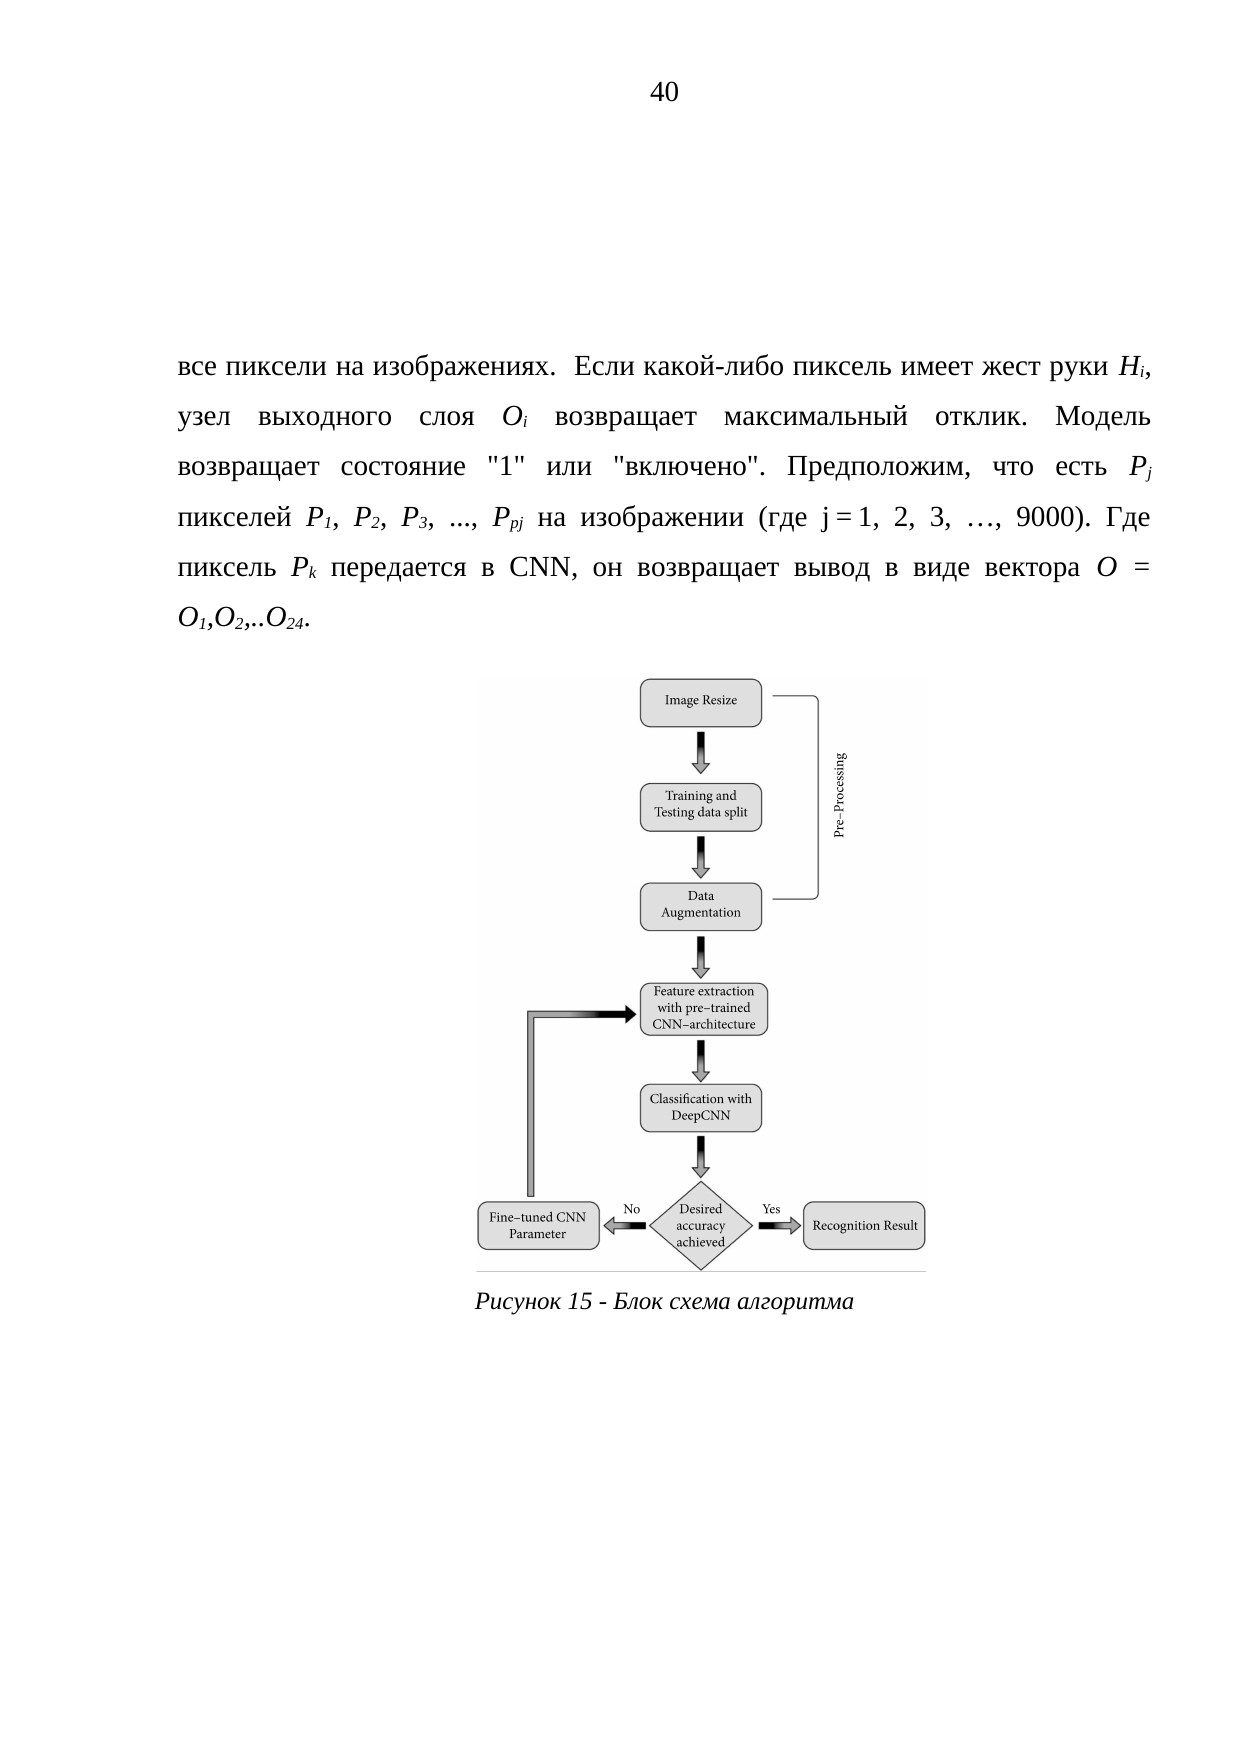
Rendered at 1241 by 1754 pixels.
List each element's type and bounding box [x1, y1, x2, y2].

text [177, 141, 1152, 633]
picture [476, 676, 927, 1272]
